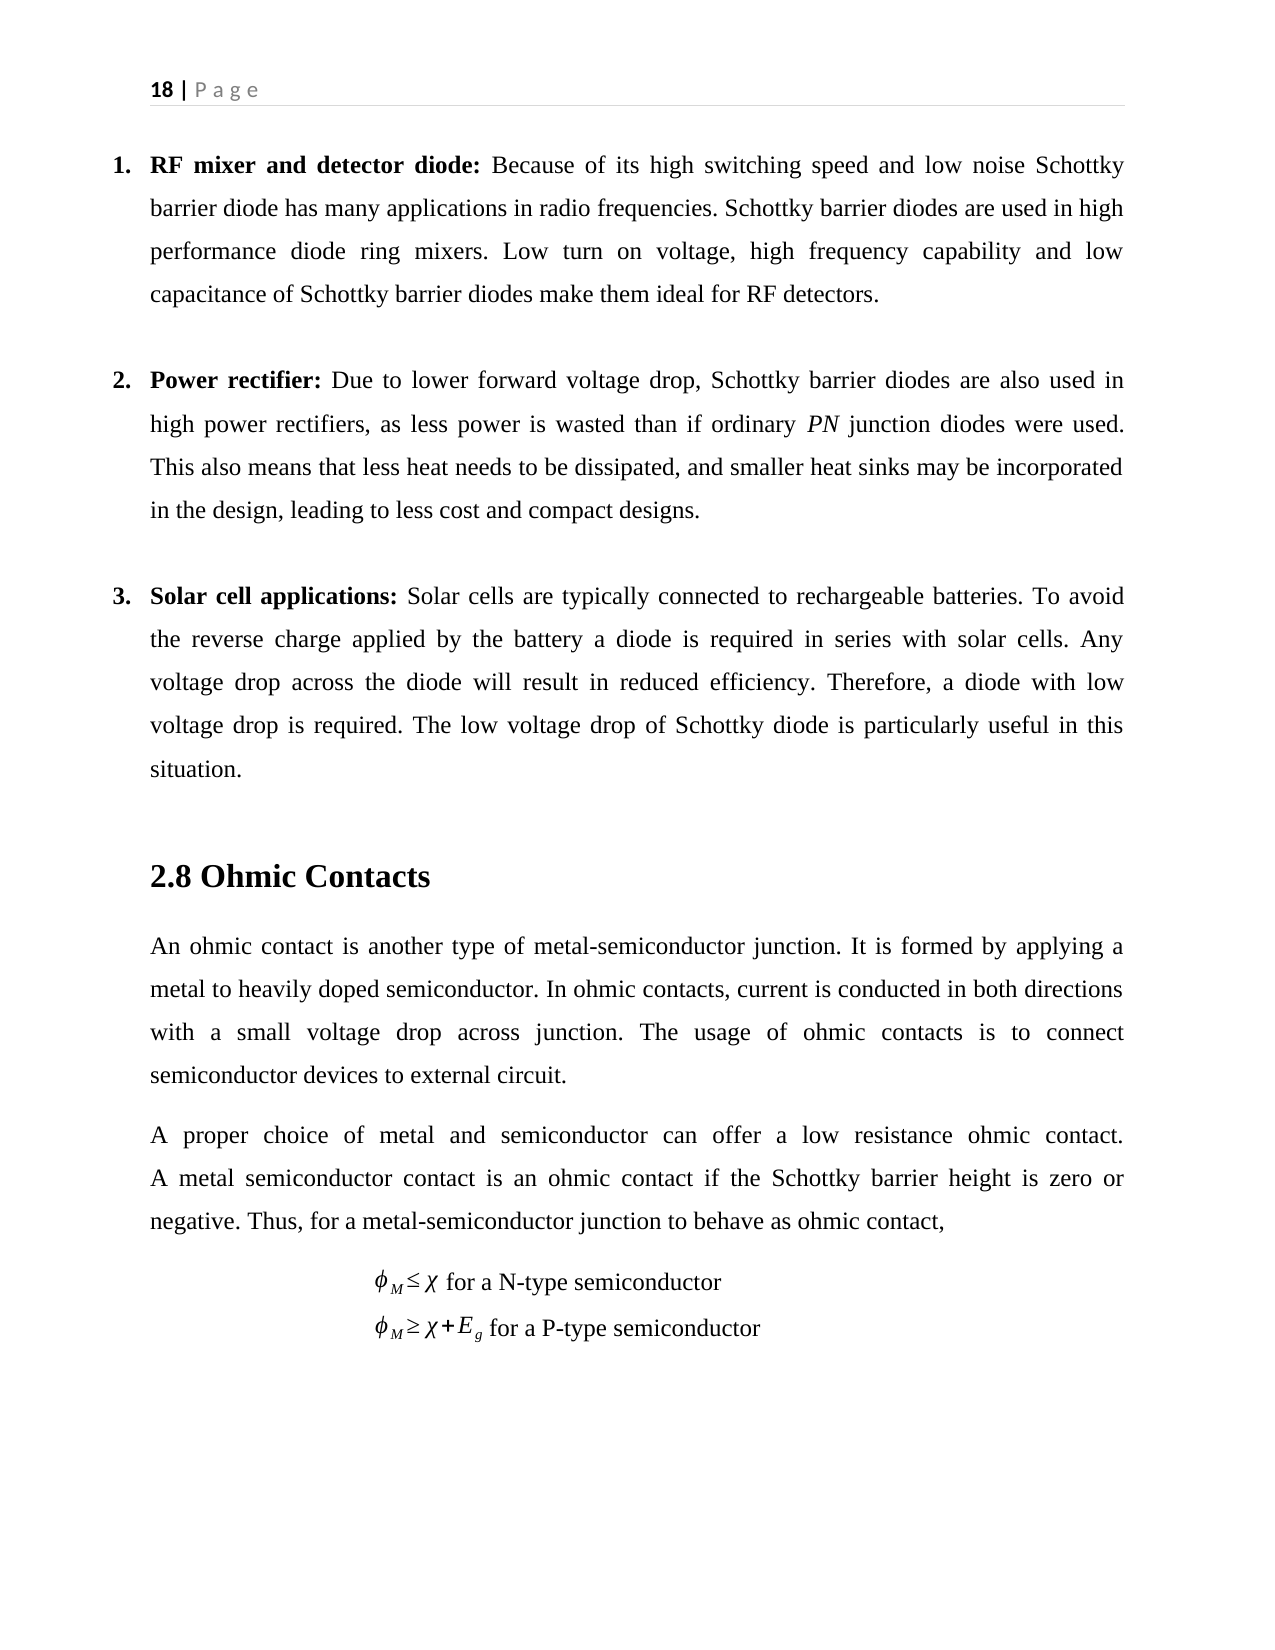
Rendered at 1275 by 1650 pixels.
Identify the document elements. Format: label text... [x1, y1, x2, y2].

text 2.8 Ohmic Contacts [150, 857, 1125, 895]
text A proper choice of metal and semiconductor can offer a low resistance ohmic contact. A metal semiconductor contact is an ohmic contact if the Schottky barrier height is zero or negative. Thus, for a metal-semiconductor junction to behave as ohmic contact, [150, 1120, 1125, 1235]
text for a N-type semiconductor for a P-type semiconductor [150, 1266, 1125, 1343]
list Power rectifier: Due to lower forward voltage drop, Schottky barrier diodes are also used in high power rectifiers, as less power is wasted than if ordinary PN junction diodes were used. This also means that less heat needs to be dissipated, and smaller heat sinks may be incorporated in the design, leading to less cost and compact designs. [112, 366, 1125, 524]
list Solar cell applications: Solar cells are typically connected to rechargeable batteries. To avoid the reverse charge applied by the battery a diode is required in series with solar cells. Any voltage drop across the diode will result in reduced efficiency. Therefore, a diode with low voltage drop is required. The low voltage drop of Schottky diode is particularly useful in this situation. [112, 581, 1125, 782]
text An ohmic contact is another type of metal-semiconductor junction. It is formed by applying a metal to heavily doped semiconductor. In ohmic contacts, current is conducted in both directions with a small voltage drop across junction. The usage of ohmic contacts is to connect semiconductor devices to external circuit. [150, 931, 1125, 1089]
list RF mixer and detector diode: Because of its high switching speed and low noise Schottky barrier diode has many applications in radio frequencies. Schottky barrier diodes are used in high performance diode ring mixers. Low turn on voltage, high frequency capability and low capacitance of Schottky barrier diodes make them ideal for RF detectors. [112, 150, 1125, 308]
